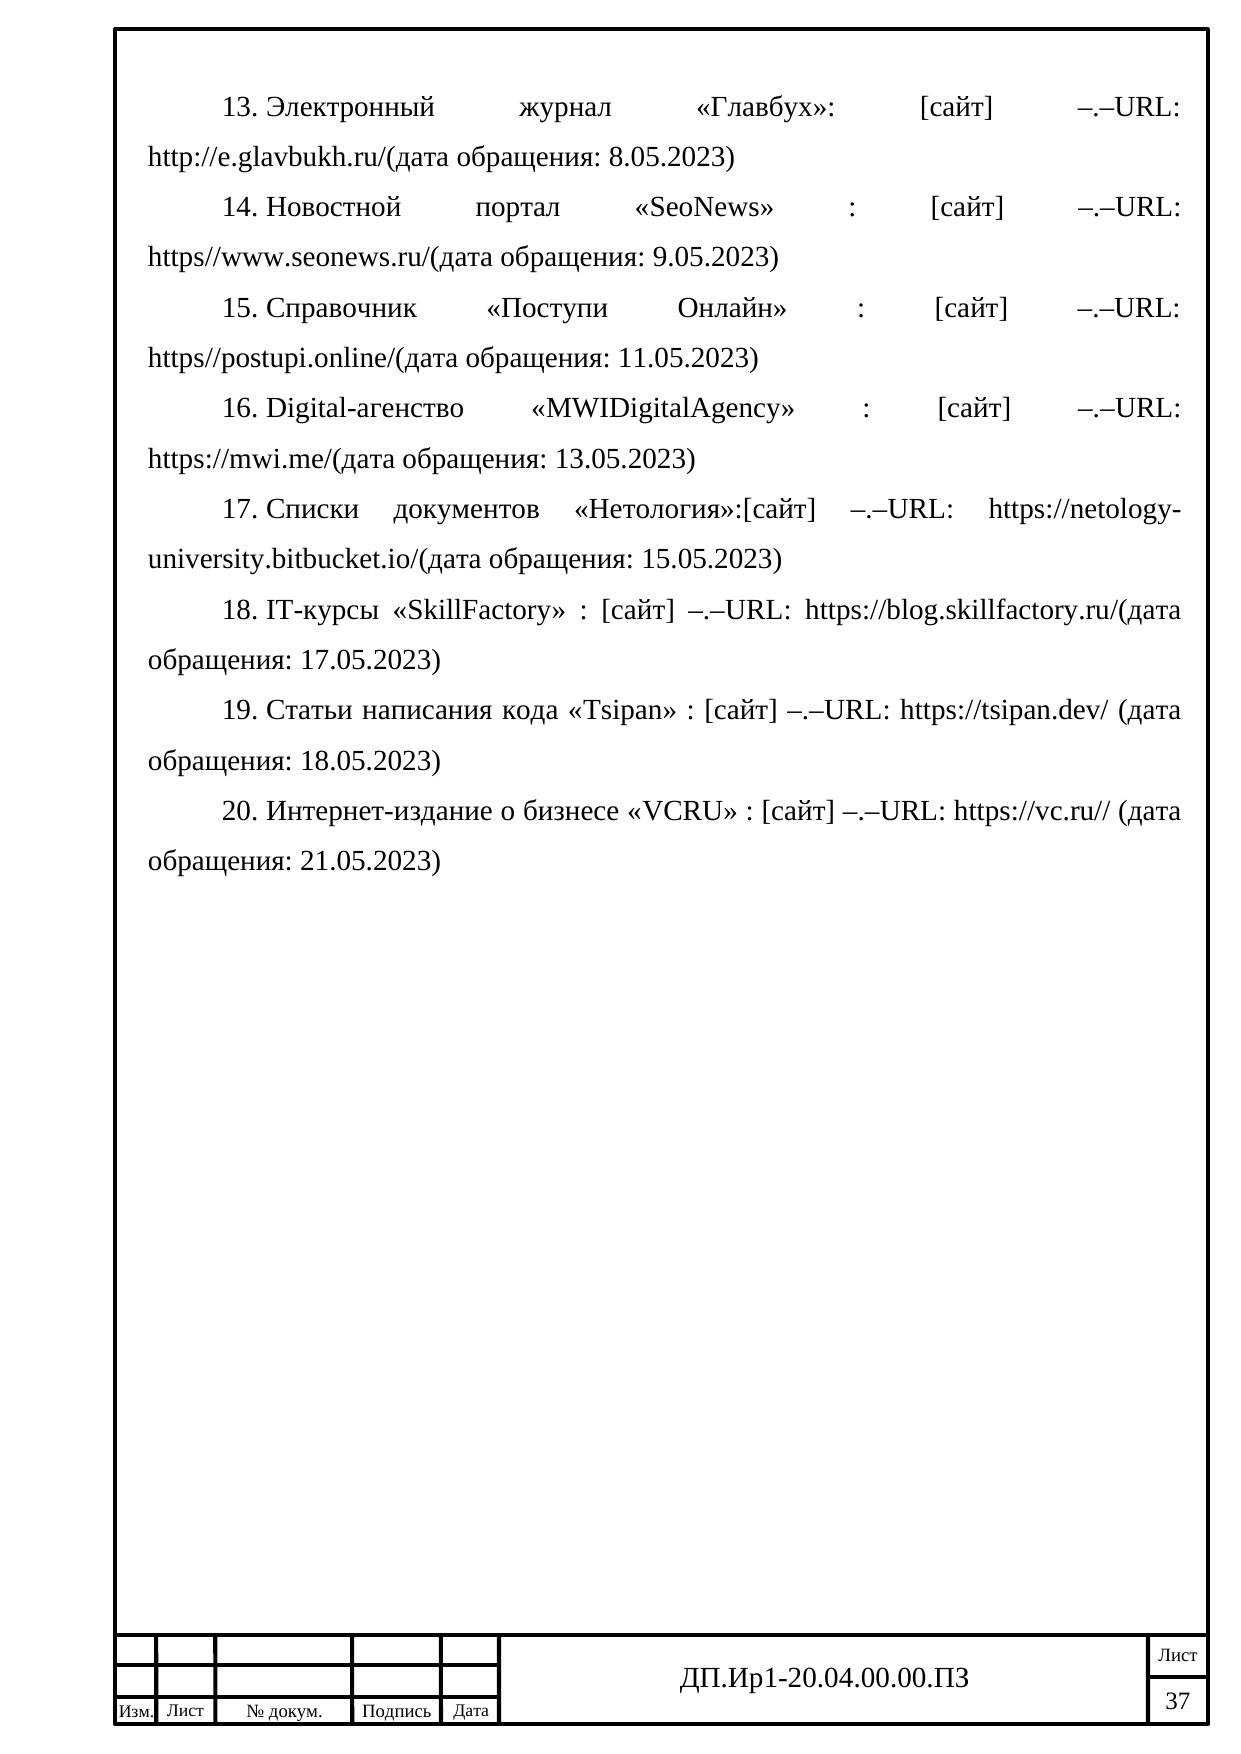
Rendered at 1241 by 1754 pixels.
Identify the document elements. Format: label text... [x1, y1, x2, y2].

list Статьи написания кода «Tsipan» : [сайт] –.–URL: https://tsipan.dev/ (дата обращения: 18.05.2023) [148, 692, 1181, 776]
list Digital-агенство «MWIDigitalAgency» : [сайт] –.–URL: https://mwi.me/(дата обращения: 13.05.2023) [148, 391, 1181, 474]
list Списки документов «Нетология»:[сайт] –.–URL: https://netology-university.bitbucket.io/(дата обращения: 15.05.2023) [148, 491, 1181, 575]
list Новостной портал «SeoNews» : [сайт] –.–URL: https//www.seonews.ru/(дата обращения: 9.05.2023) [148, 189, 1181, 273]
list IT-курсы «SkillFactory» : [сайт] –.–URL: https://blog.skillfactory.ru/(дата обращения: 17.05.2023) [148, 592, 1181, 676]
list Электронный журнал «Главбух»: [сайт] –.–URL: http://e.glavbukh.ru/(дата обращения: 8.05.2023) [148, 89, 1181, 172]
list Справочник «Поступи Онлайн» : [сайт] –.–URL: https//postupi.online/(дата обращения: 11.05.2023) [148, 290, 1181, 374]
list Интернет-издание о бизнесе «VCRU» : [сайт] –.–URL: https://vc.ru// (дата обращения: 21.05.2023) [148, 793, 1181, 877]
